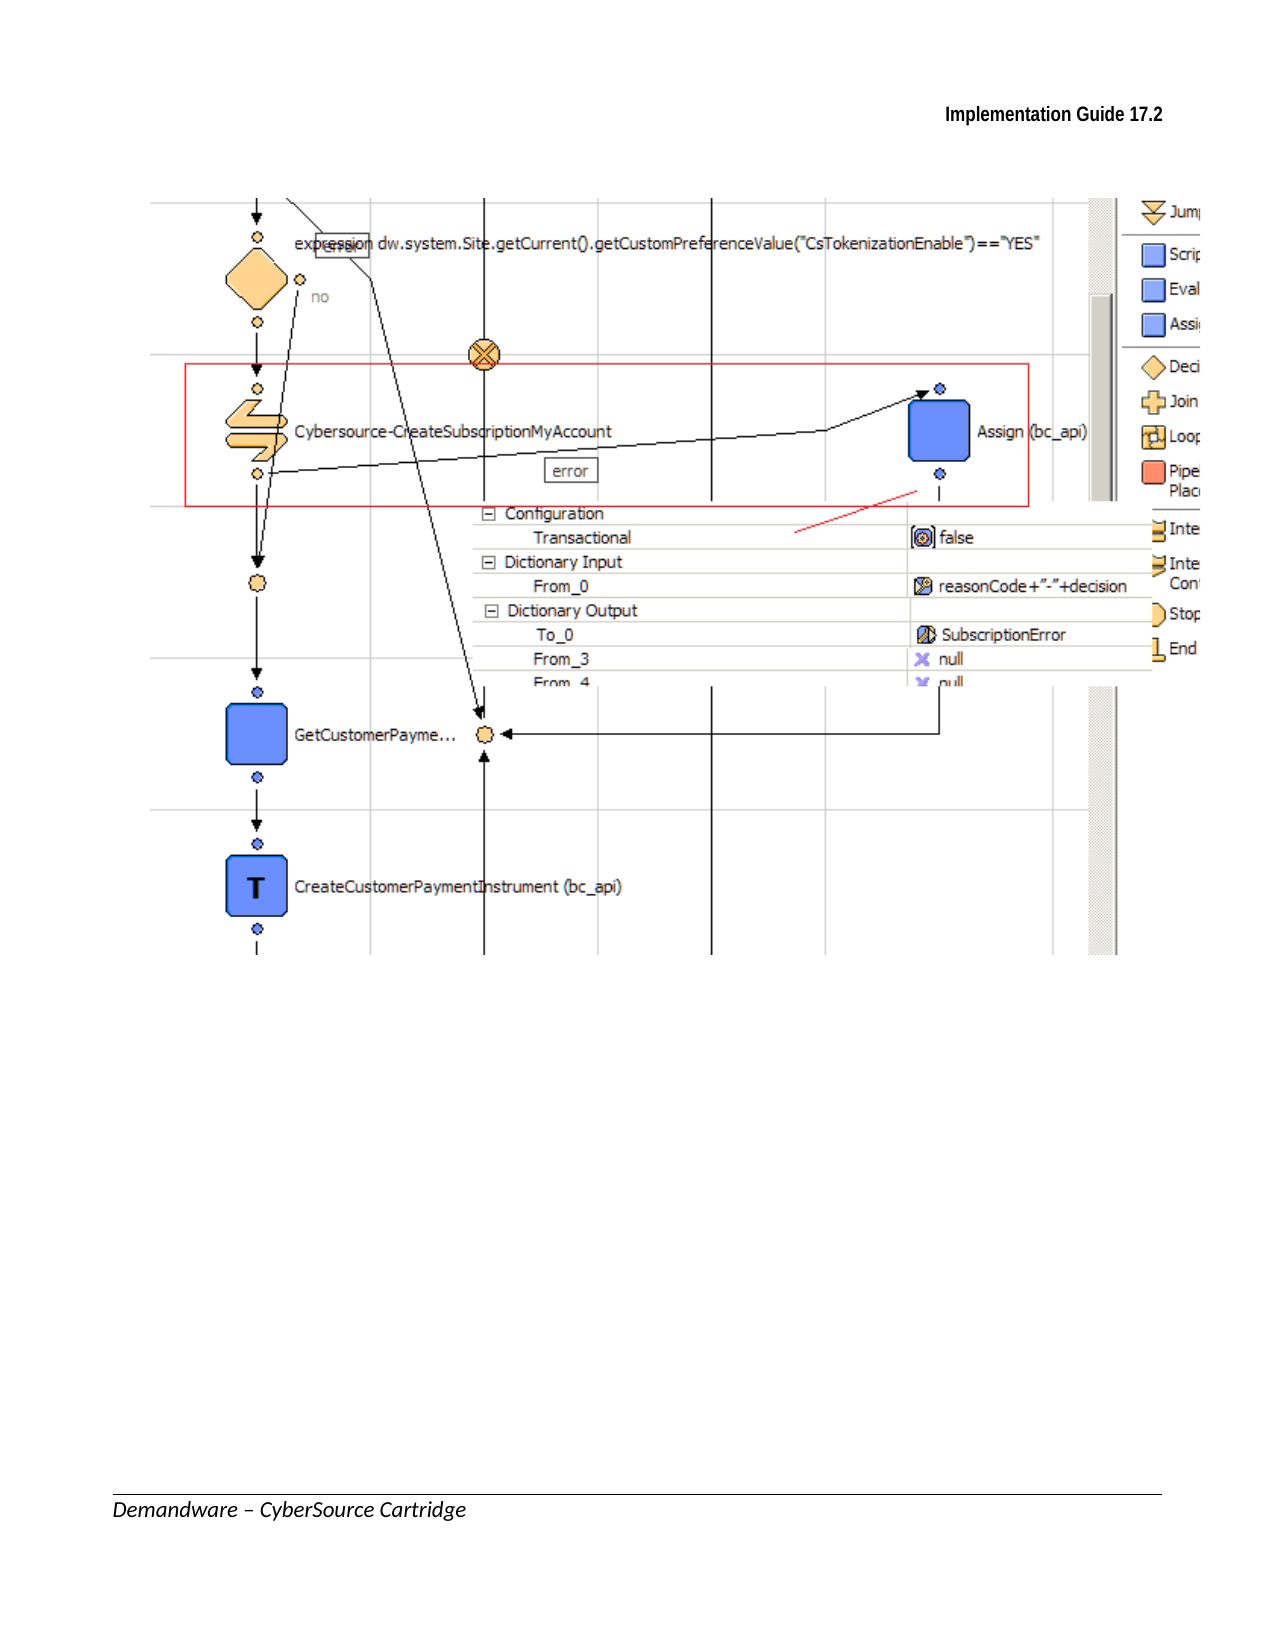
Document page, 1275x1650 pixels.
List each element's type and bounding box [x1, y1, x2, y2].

picture [150, 198, 1200, 955]
